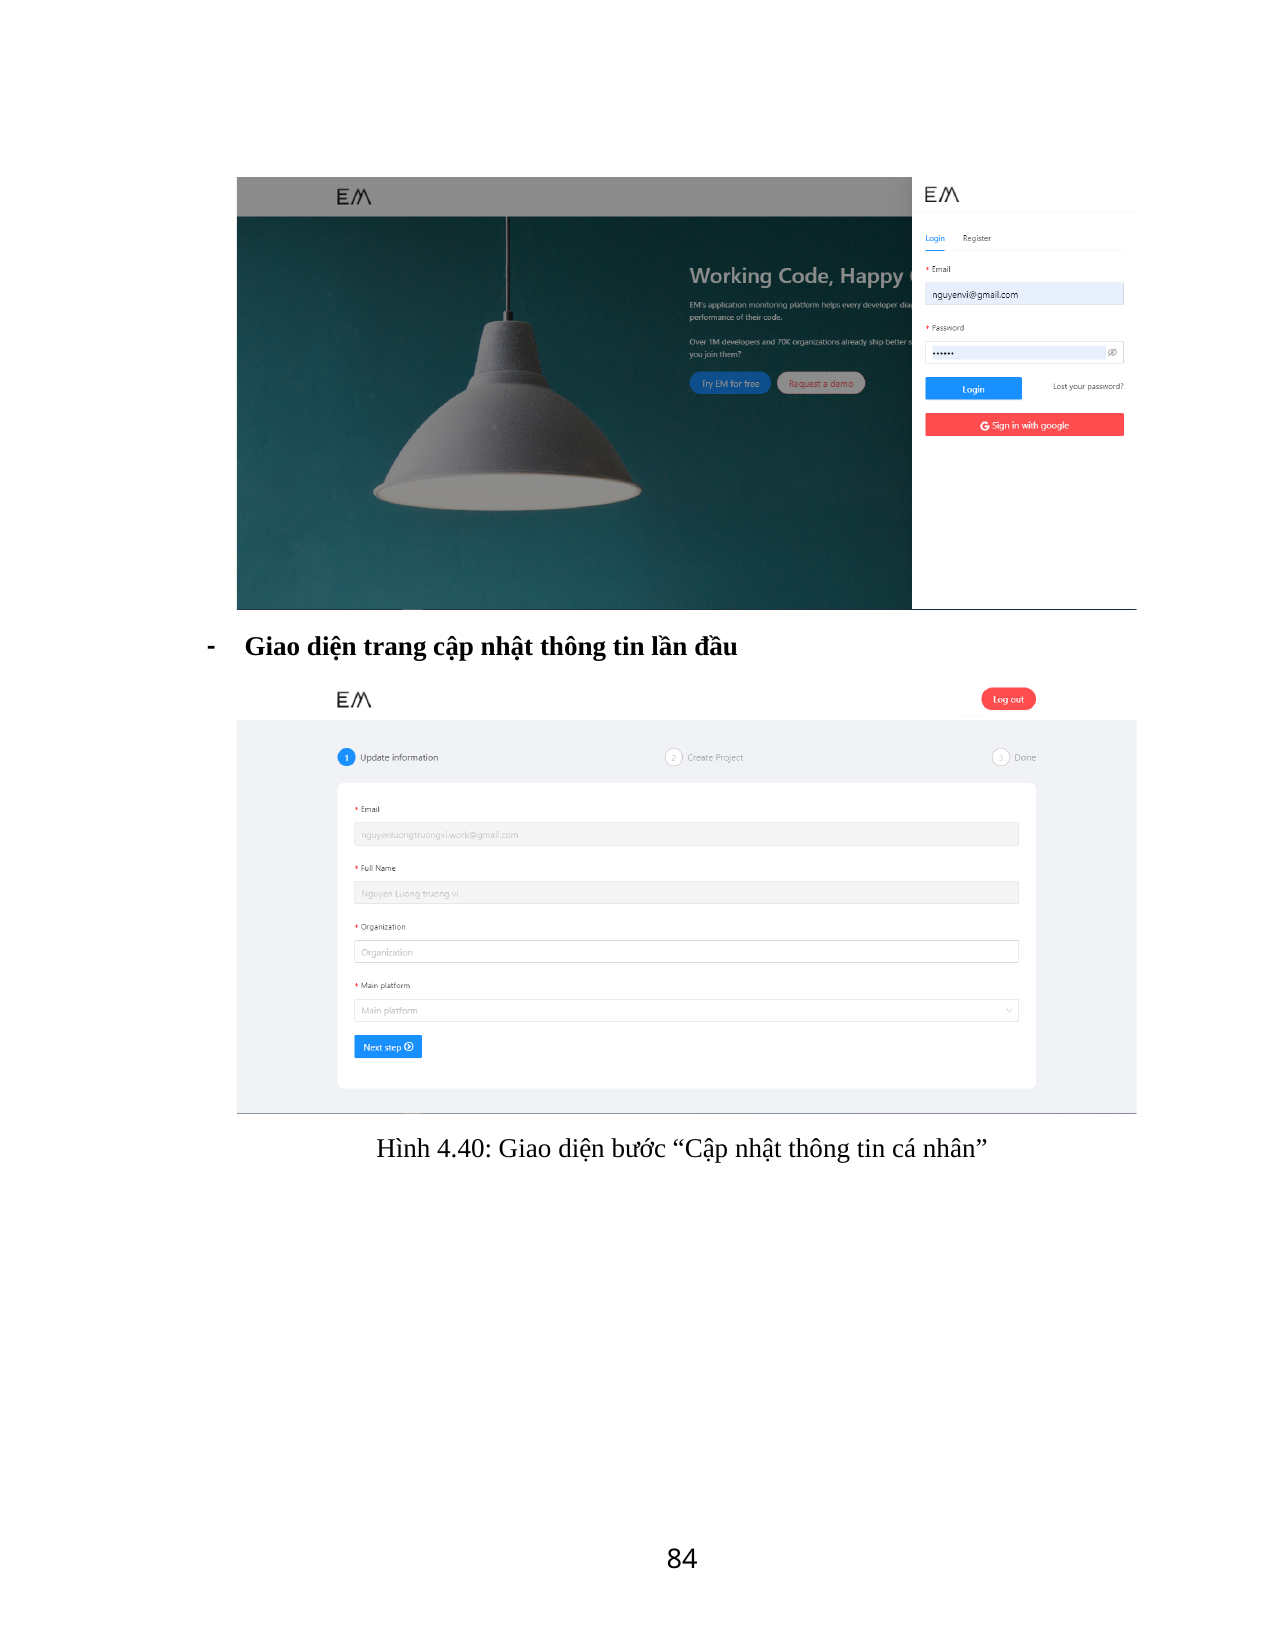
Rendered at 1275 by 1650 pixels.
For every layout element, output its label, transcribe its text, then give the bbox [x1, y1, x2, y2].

list Giao diện trang cập nhật thông tin lần đầu [207, 629, 1157, 662]
picture [236, 681, 1137, 1114]
picture [236, 177, 1137, 610]
